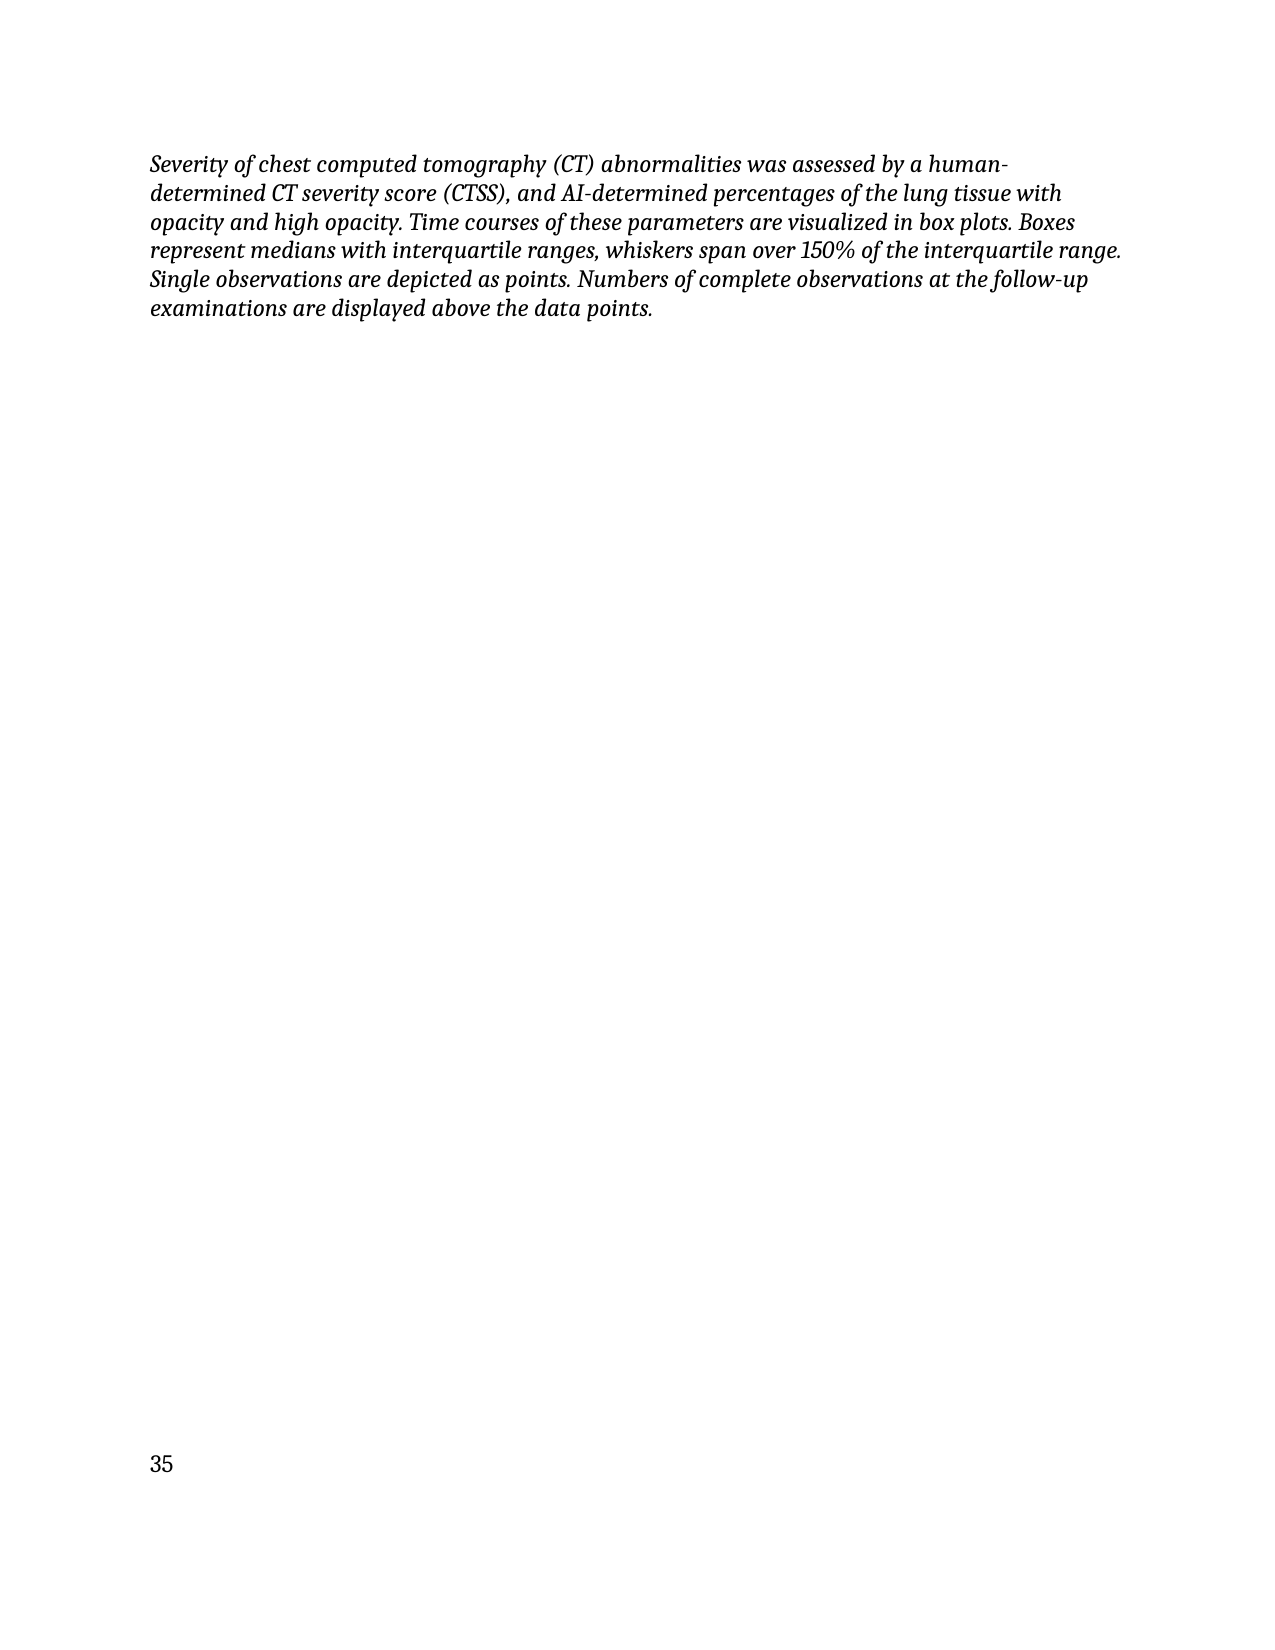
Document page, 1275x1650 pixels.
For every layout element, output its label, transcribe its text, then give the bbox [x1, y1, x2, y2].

text Severity of chest computed tomography (CT) abnormalities was assessed by a human-determined CT severity score (CTSS), and AI-determined percentages of the lung tissue with opacity and high opacity. Time courses of these parameters are visualized in box plots. Boxes represent medians with interquartile ranges, whiskers span over 150% of the interquartile range. Single observations are depicted as points. Numbers of complete observations at the follow-up examinations are displayed above the data points. [150, 150, 1125, 322]
